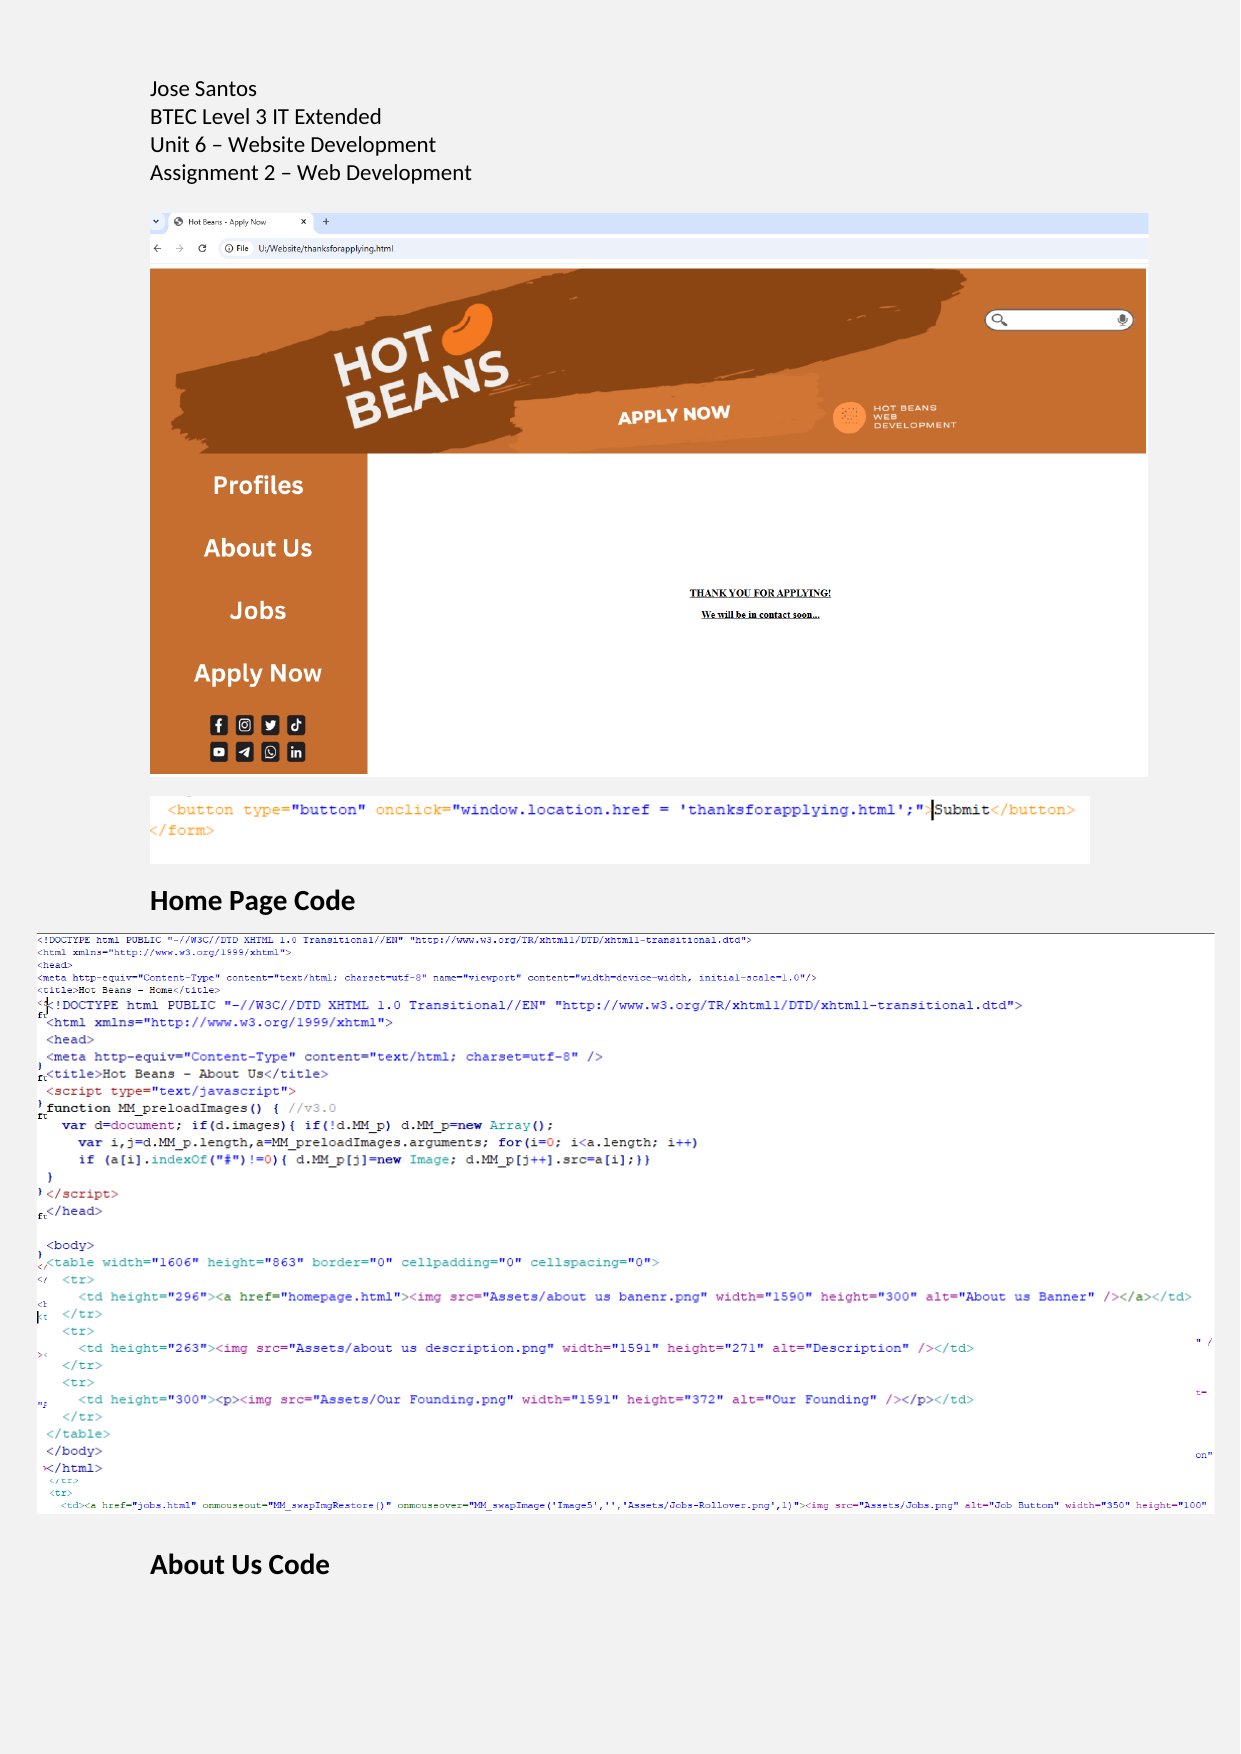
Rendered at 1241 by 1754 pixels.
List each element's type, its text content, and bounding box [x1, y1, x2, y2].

picture [150, 213, 1149, 777]
text Home Page Code [150, 882, 1090, 918]
picture [150, 796, 1091, 864]
picture [36, 933, 1215, 1514]
text About Us Code [150, 1514, 1090, 1582]
